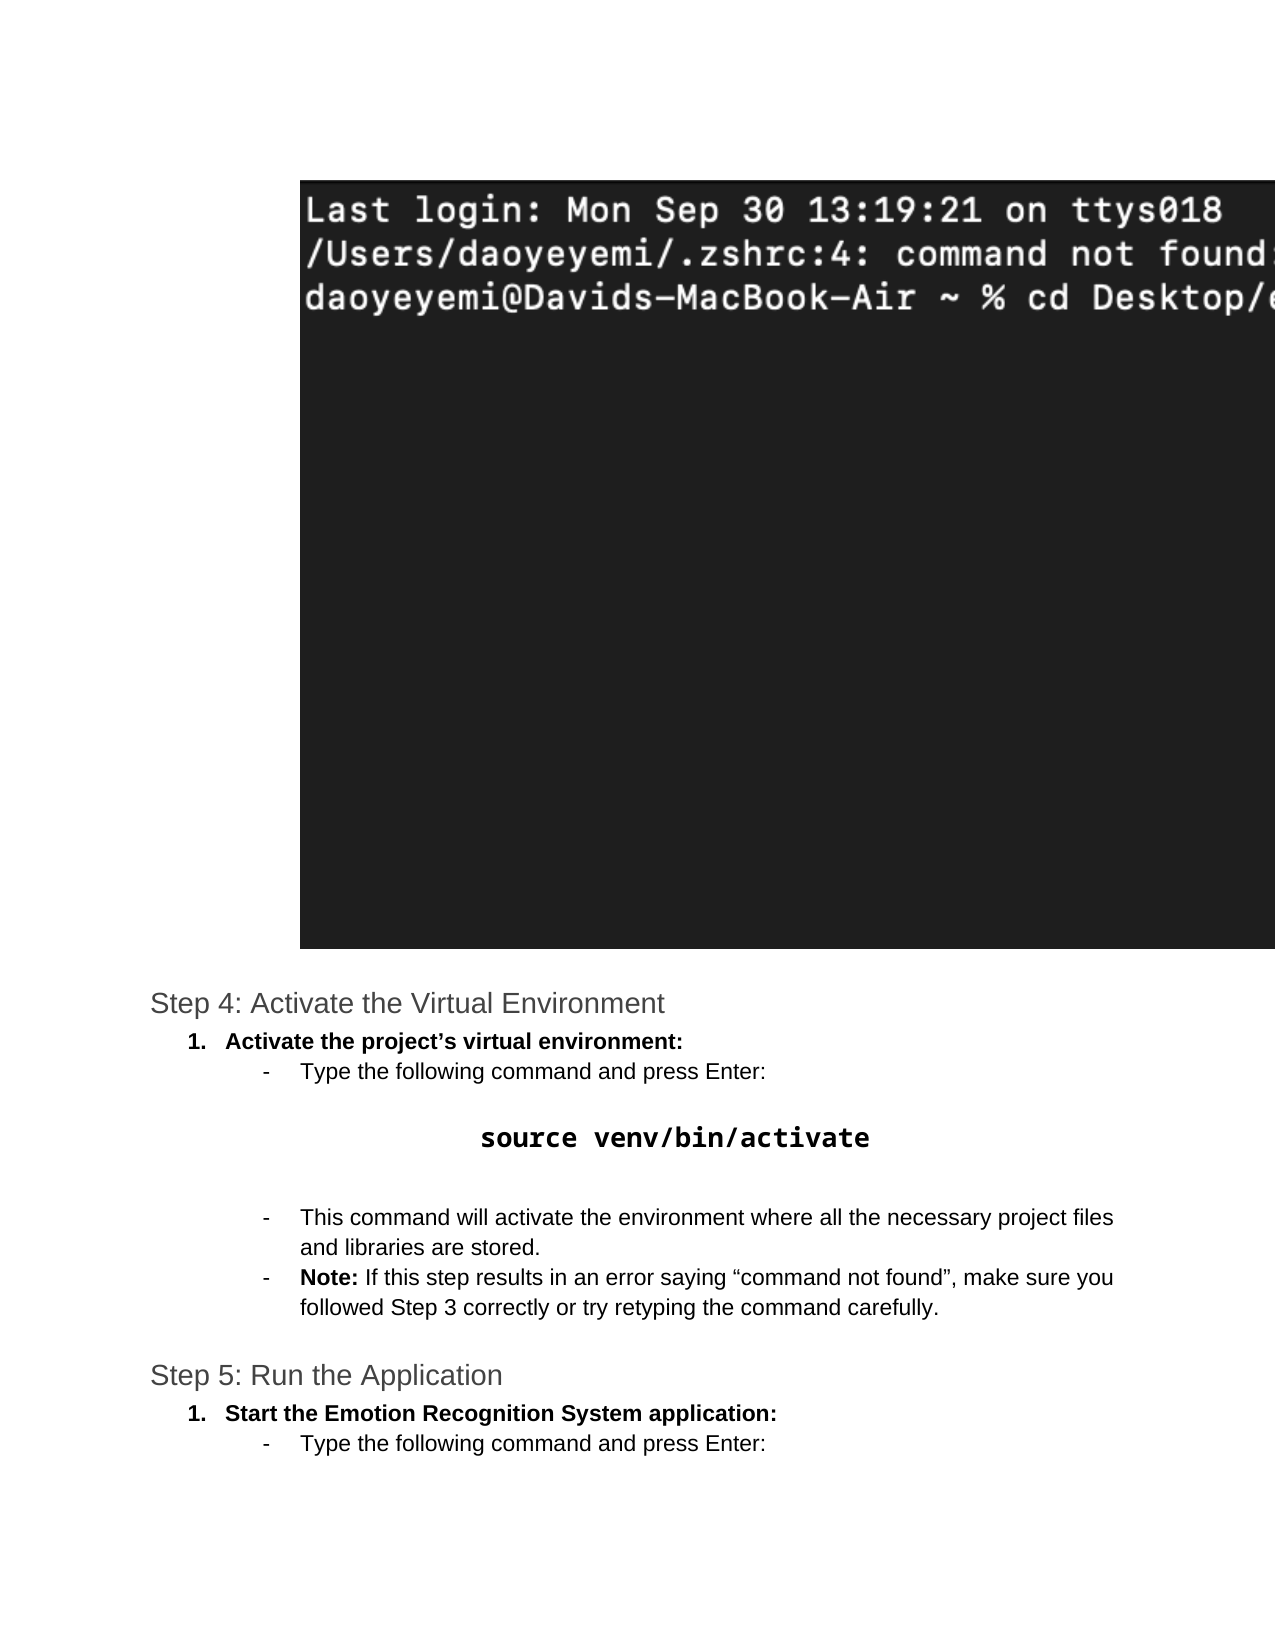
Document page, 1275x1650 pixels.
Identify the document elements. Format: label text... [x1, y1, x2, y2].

list Type the following command and press Enter: [262, 1430, 1125, 1456]
list Note: If this step results in an error saying “command not found”, make sure you followed Step 3 correctly or try retyping the command carefully. [262, 1264, 1125, 1320]
subtitle Step 5: Run the Application [150, 1358, 1125, 1391]
subtitle Step 4: Activate the Virtual Environment [150, 986, 1125, 1020]
list Activate the project’s virtual environment: [187, 1028, 1125, 1054]
list Type the following command and press Enter: [262, 1058, 1125, 1084]
list Start the Emotion Recognition System application: [187, 1399, 1125, 1426]
picture [300, 180, 1275, 949]
text source venv/bin/activate [150, 1119, 1125, 1156]
list This command will activate the environment where all the necessary project files and libraries are stored. [262, 1203, 1125, 1260]
